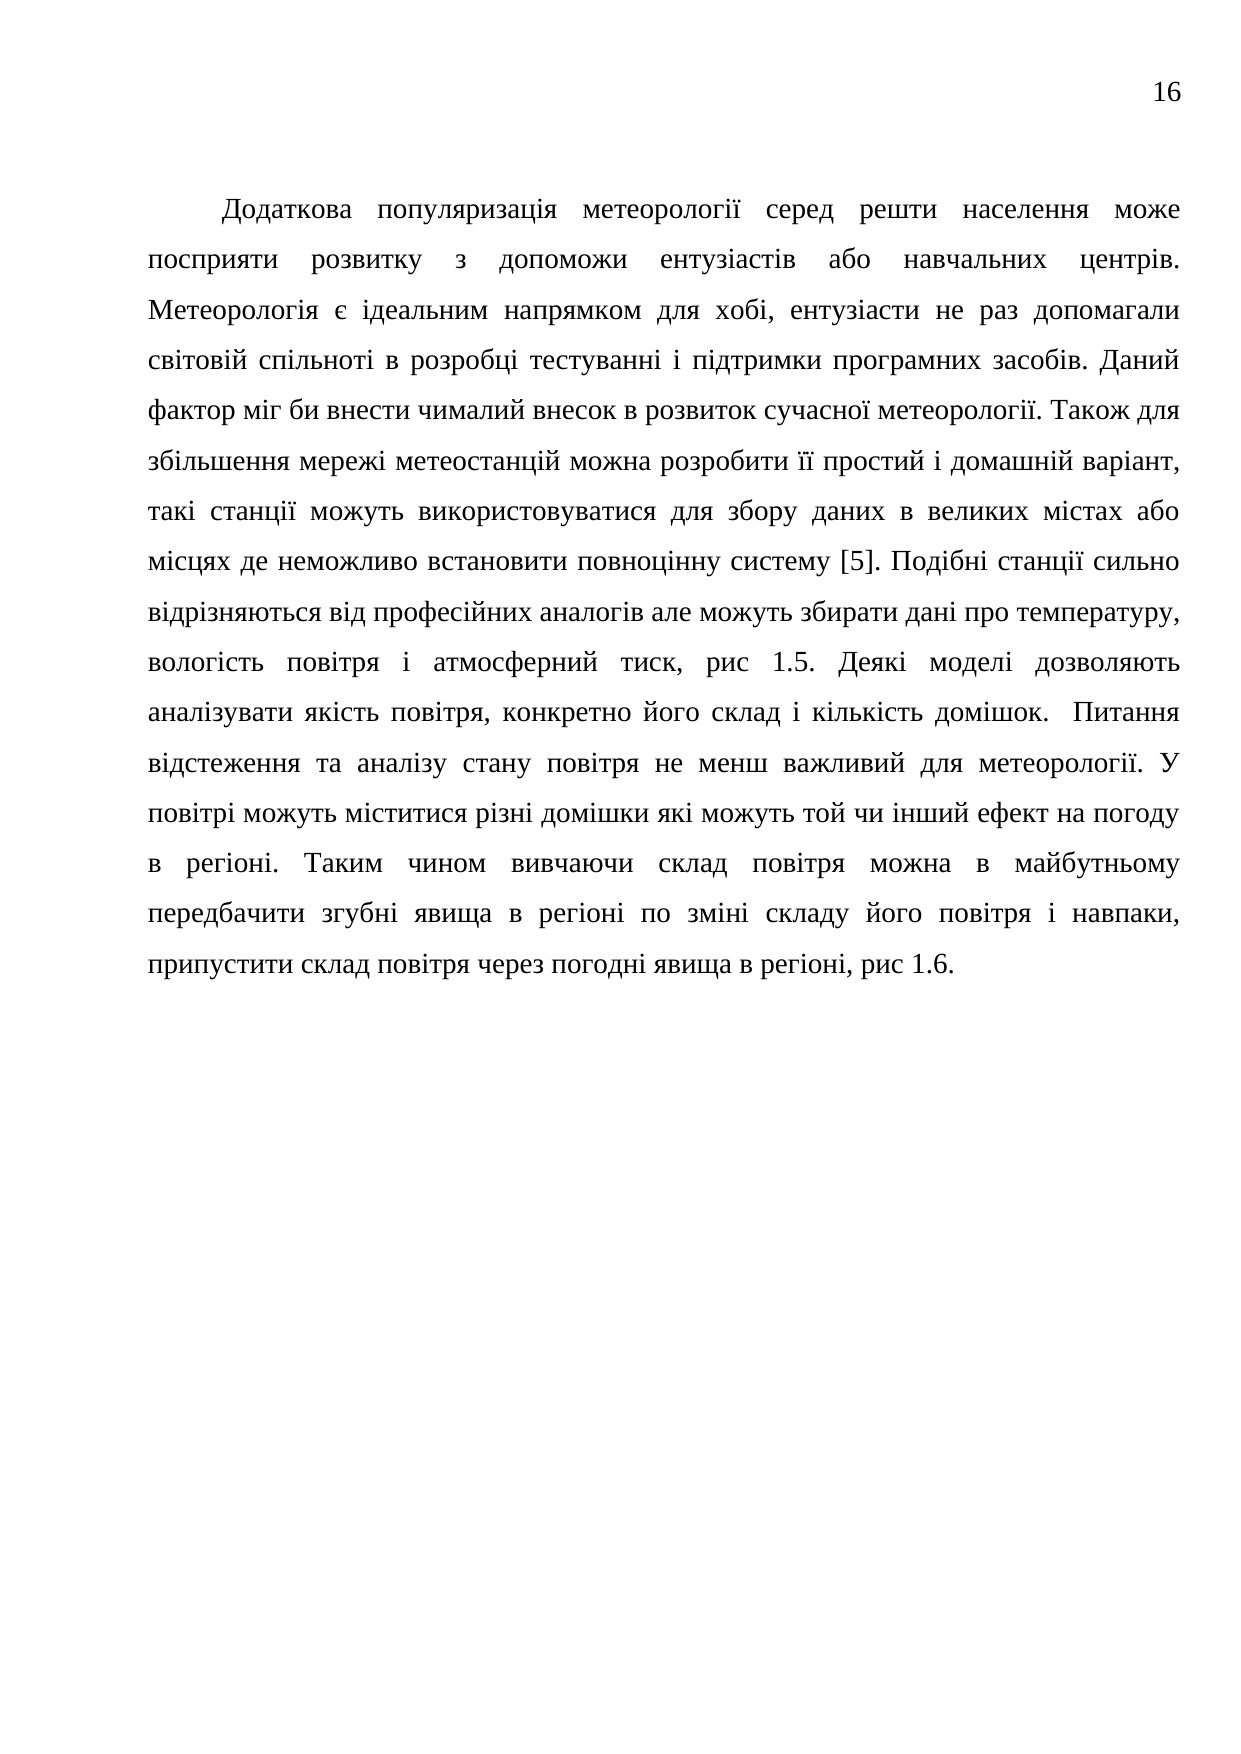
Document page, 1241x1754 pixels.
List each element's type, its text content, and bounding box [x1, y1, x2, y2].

list Додаткова популяризація метеорології серед решти населення може посприяти розвитку з допоможи ентузіастів або навчальних центрів. Метеорологія є ідеальним напрямком для хобі, ентузіасти не раз допомагали світовій спільноті в розробці тестуванні і підтримки програмних засобів. Даний фактор міг би внести чималий внесок в розвиток сучасної метеорології. Також для збільшення мережі метеостанцій можна розробити її простий і домашній варіант, такі станції можуть використовуватися для збору даних в великих містах або місцях де неможливо встановити повноцінну систему [5]. Подібні станції сильно відрізняються від професійних аналогів але можуть збирати дані про температуру, вологість повітря і атмосферний тиск, рис 1.5. Деякі моделі дозволяють аналізувати якість повітря, конкретно його склад і кількість домішок. Питання відстеження та аналізу стану повітря не менш важливий для метеорології. У повітрі можуть міститися різні домішки які можуть той чи інший ефект на погоду в регіоні. Таким чином вивчаючи склад повітря можна в майбутньому передбачити згубні явища в регіоні по зміні складу його повітря і навпаки, припустити склад повітря через погодні явища в регіоні, рис 1.6. [148, 191, 1181, 979]
